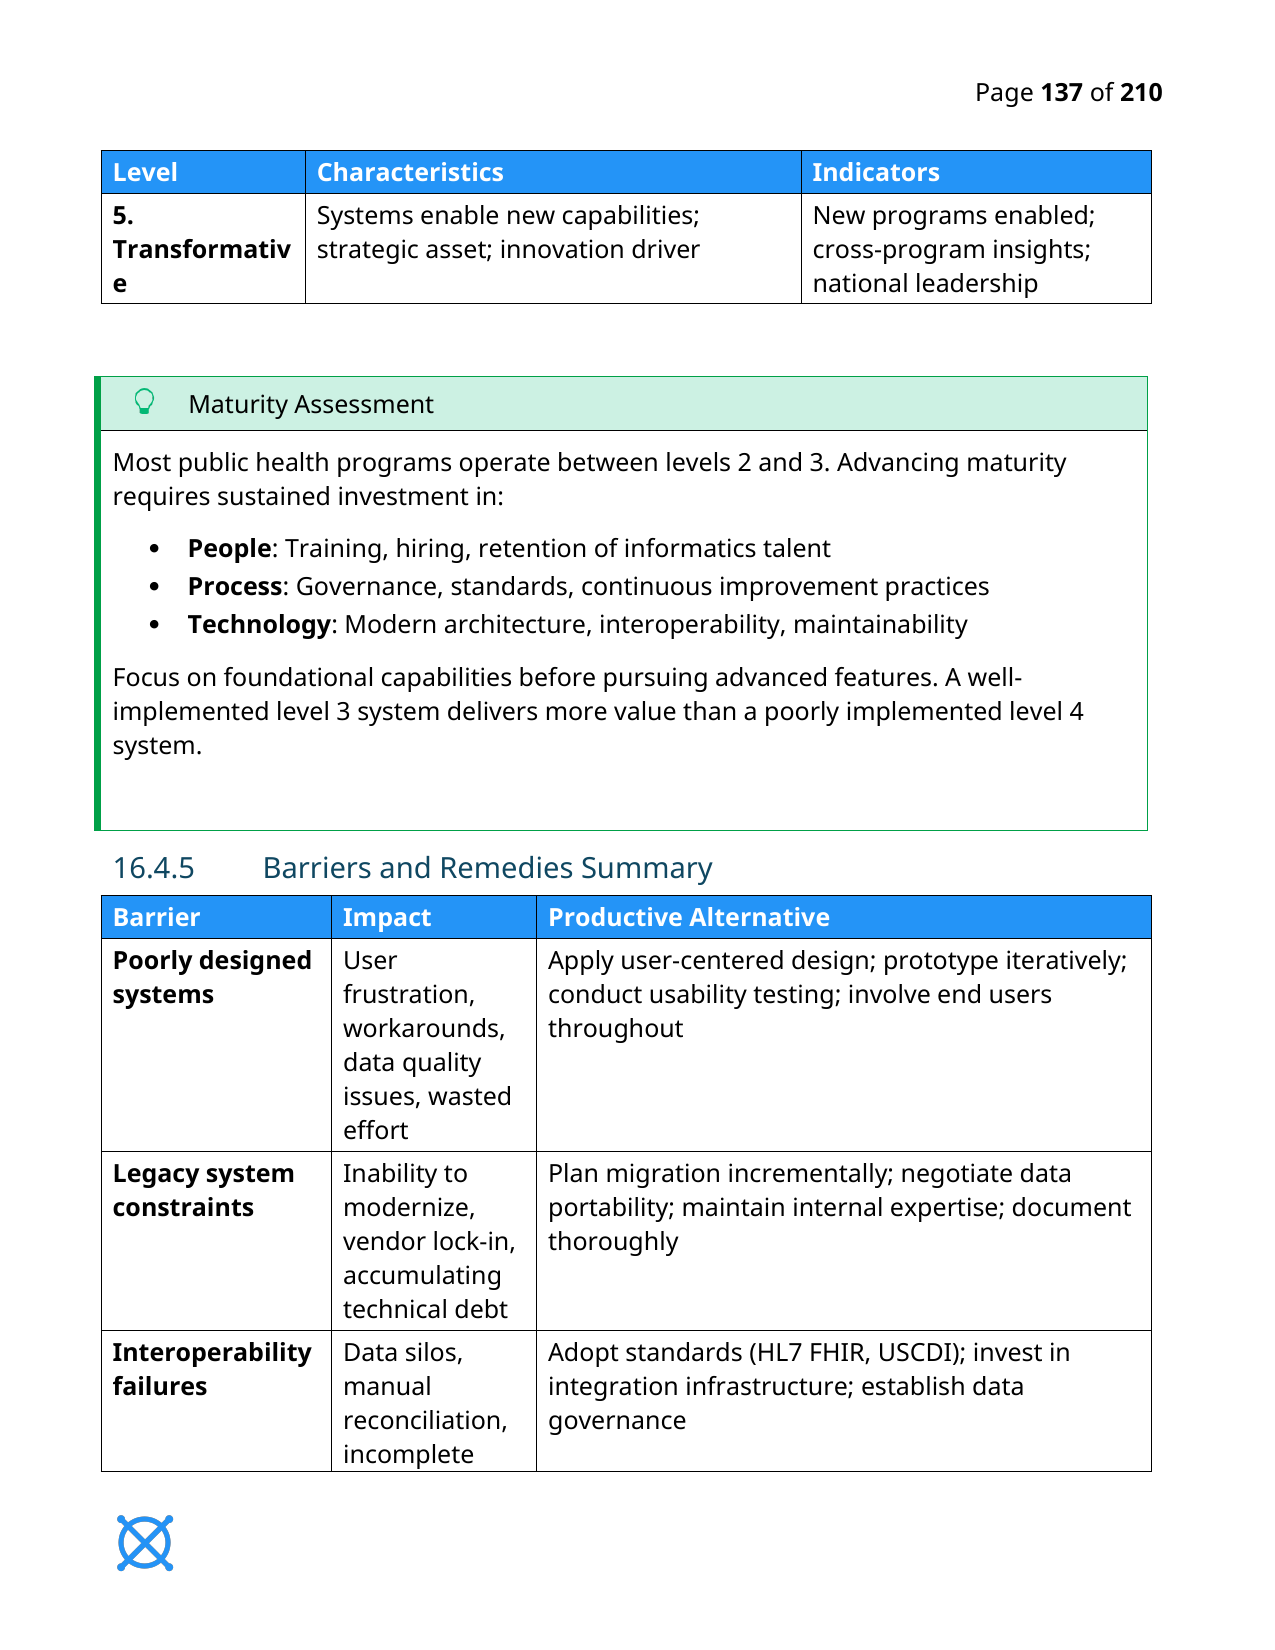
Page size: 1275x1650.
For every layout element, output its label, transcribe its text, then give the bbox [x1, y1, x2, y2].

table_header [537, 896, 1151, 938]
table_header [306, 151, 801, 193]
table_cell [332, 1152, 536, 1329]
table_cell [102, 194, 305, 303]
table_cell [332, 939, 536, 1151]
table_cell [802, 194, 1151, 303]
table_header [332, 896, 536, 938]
picture [112, 1511, 177, 1575]
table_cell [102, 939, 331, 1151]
picture [131, 388, 157, 414]
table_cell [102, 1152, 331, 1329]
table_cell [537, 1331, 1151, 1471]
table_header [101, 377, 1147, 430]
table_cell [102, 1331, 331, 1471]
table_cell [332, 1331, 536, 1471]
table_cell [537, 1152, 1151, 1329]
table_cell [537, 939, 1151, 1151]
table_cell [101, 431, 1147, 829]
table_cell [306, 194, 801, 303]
subtitle Barriers and Remedies Summary [112, 847, 1162, 887]
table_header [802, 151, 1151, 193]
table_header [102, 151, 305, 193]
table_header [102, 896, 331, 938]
